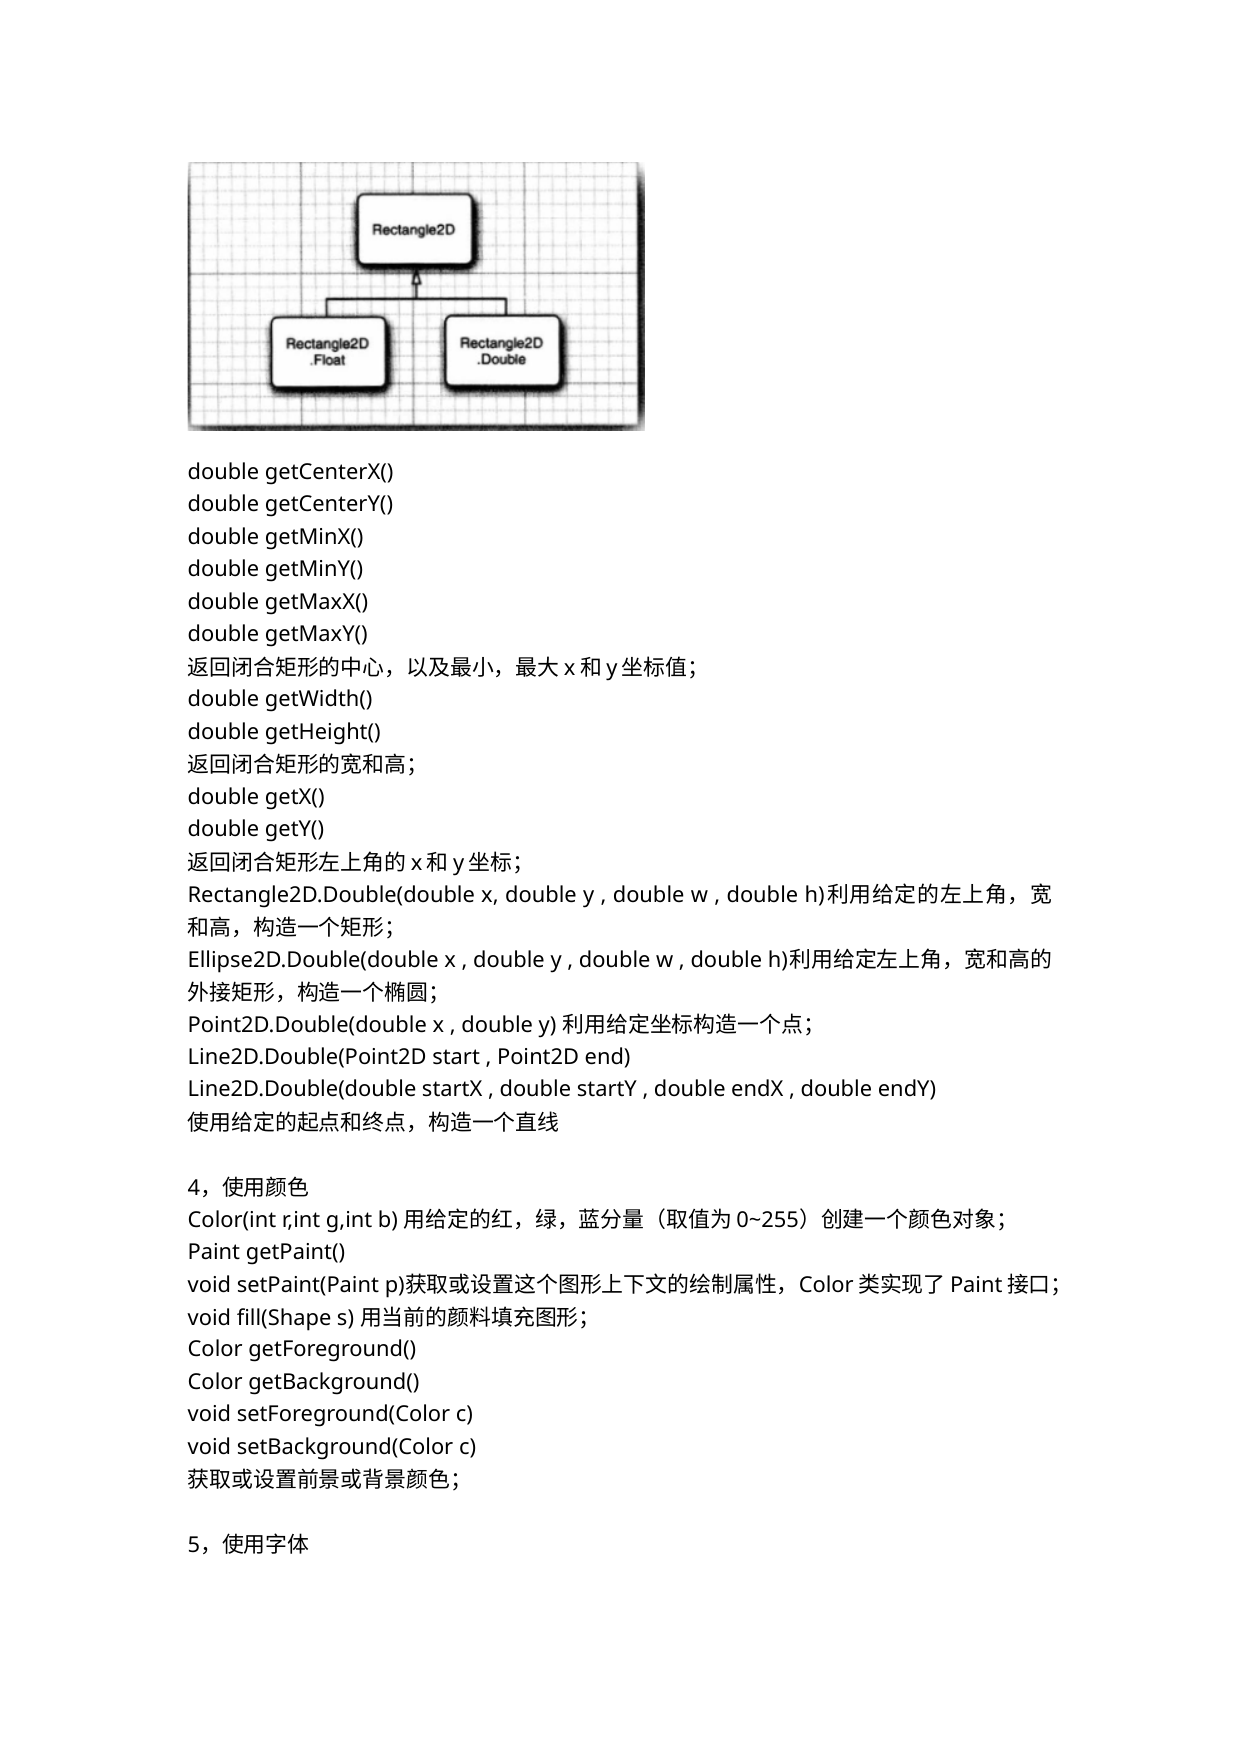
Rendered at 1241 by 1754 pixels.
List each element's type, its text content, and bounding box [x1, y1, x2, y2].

text Color(int r,int g,int b) 用给定的红，绿，蓝分量（取值为0~255）创建一个颜色对象； [187, 1202, 1053, 1234]
text double getMinY() [187, 552, 1053, 584]
text void fill(Shape s) 用当前的颜料填充图形； [187, 1299, 1053, 1332]
text 4，使用颜色 [187, 1169, 1053, 1202]
picture [187, 162, 645, 431]
text Color getForeground() [187, 1332, 1053, 1364]
text 5，使用字体 [187, 1527, 1053, 1559]
text Paint getPaint() [187, 1234, 1053, 1267]
text 返回闭合矩形左上角的x和y坐标； [187, 844, 1053, 877]
text Ellipse2D.Double(double x , double y , double w , double h)利用给定左上角，宽和高的外接矩形，构造一个椭圆； [187, 942, 1053, 1007]
text double getMaxY() [187, 617, 1053, 649]
text void setForeground(Color c) [187, 1397, 1053, 1429]
text double getX() [187, 779, 1053, 812]
text double getY() [187, 812, 1053, 844]
text double getMaxX() [187, 584, 1053, 617]
text Line2D.Double(Point2D start , Point2D end) [187, 1039, 1053, 1072]
text void setBackground(Color c) [187, 1429, 1053, 1462]
text double getCenterY() [187, 487, 1053, 519]
text double getMinX() [187, 519, 1053, 552]
text 获取或设置前景或背景颜色； [187, 1462, 1053, 1494]
text 使用给定的起点和终点，构造一个直线 [187, 1104, 1053, 1137]
text double getWidth() [187, 682, 1053, 714]
text Rectangle2D.Double(double x, double y , double w , double h)利用给定的左上角，宽和高，构造一个矩形； [187, 877, 1053, 942]
text double getCenterX() [187, 454, 1053, 487]
text double getHeight() [187, 714, 1053, 747]
text 返回闭合矩形的宽和高； [187, 747, 1053, 779]
text Point2D.Double(double x , double y) 利用给定坐标构造一个点； [187, 1007, 1053, 1039]
text 返回闭合矩形的中心，以及最小，最大x和y坐标值； [187, 649, 1053, 682]
text Color getBackground() [187, 1364, 1053, 1397]
text void setPaint(Paint p)获取或设置这个图形上下文的绘制属性，Color类实现了Paint接口； [187, 1267, 1053, 1299]
text Line2D.Double(double startX , double startY , double endX , double endY) [187, 1072, 1053, 1104]
